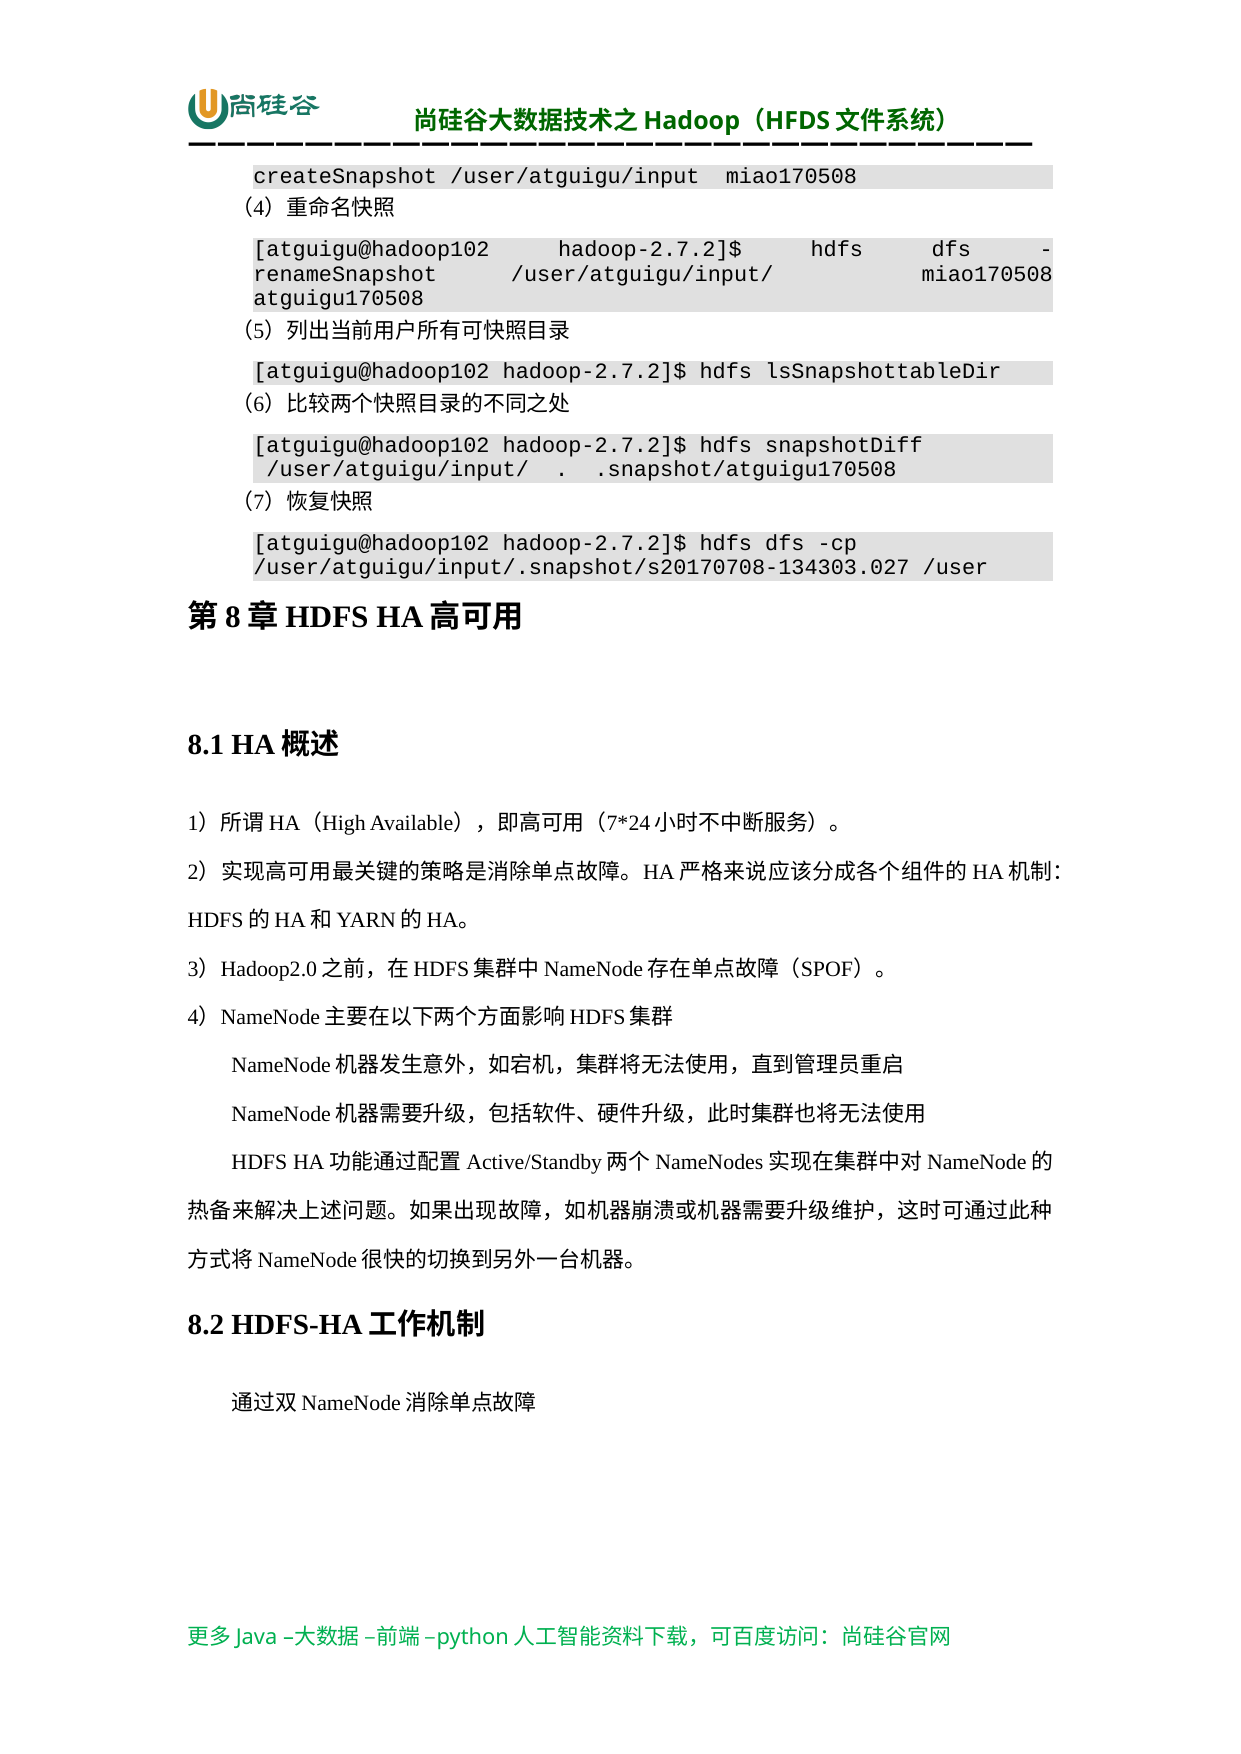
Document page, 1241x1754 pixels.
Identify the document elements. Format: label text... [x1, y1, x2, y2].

text [atguigu@hadoop102 hadoop-2.7.2]$ hdfs dfs -cp [253, 532, 1053, 556]
text HDFS HA功能通过配置Active/Standby两个NameNodes实现在集群中对NameNode的热备来解决上述问题。如果出现故障，如机器崩溃或机器需要升级维护，这时可通过此种方式将NameNode很快的切换到另外一台机器。 [187, 1144, 1053, 1274]
text 通过双NameNode消除单点故障 [187, 1385, 1053, 1417]
text [atguigu@hadoop102 hadoop-2.7.2]$ hdfs dfs -renameSnapshot /user/atguigu/input/ miao170508 atguigu170508 [253, 238, 1053, 312]
text 2）实现高可用最关键的策略是消除单点故障。HA严格来说应该分成各个组件的HA机制：HDFS的HA和YARN的HA。 [187, 853, 1053, 934]
text [atguigu@hadoop102 hadoop-2.7.2]$ hdfs snapshotDiff [253, 434, 1053, 458]
text 4）NameNode主要在以下两个方面影响HDFS集群 [187, 999, 1053, 1031]
picture [187, 88, 320, 130]
subtitle 第8章 HDFS HA高可用 [187, 581, 1053, 646]
subtitle 8.2 HDFS-HA工作机制 [187, 1289, 1053, 1354]
text [atguigu@hadoop102 hadoop-2.7.2]$ hdfs lsSnapshottableDir [253, 361, 1053, 385]
text （6）比较两个快照目录的不同之处 [187, 385, 1053, 418]
text 1）所谓HA（High Available），即高可用（7*24小时不中断服务）。 [187, 805, 1053, 837]
text （4）重命名快照 [187, 189, 1053, 222]
text （5）列出当前用户所有可快照目录 [187, 312, 1053, 345]
text NameNode机器需要升级，包括软件、硬件升级，此时集群也将无法使用 [187, 1095, 1053, 1128]
subtitle 8.1 HA概述 [187, 709, 1053, 774]
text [253, 165, 1053, 189]
text /user/atguigu/input/.snapshot/s20170708-134303.027 /user [253, 556, 1053, 581]
text NameNode机器发生意外，如宕机，集群将无法使用，直到管理员重启 [187, 1047, 1053, 1079]
text （7）恢复快照 [187, 483, 1053, 516]
text /user/atguigu/input/ . .snapshot/atguigu170508 [253, 458, 1053, 483]
text 3）Hadoop2.0之前，在HDFS集群中NameNode存在单点故障（SPOF）。 [187, 950, 1053, 983]
